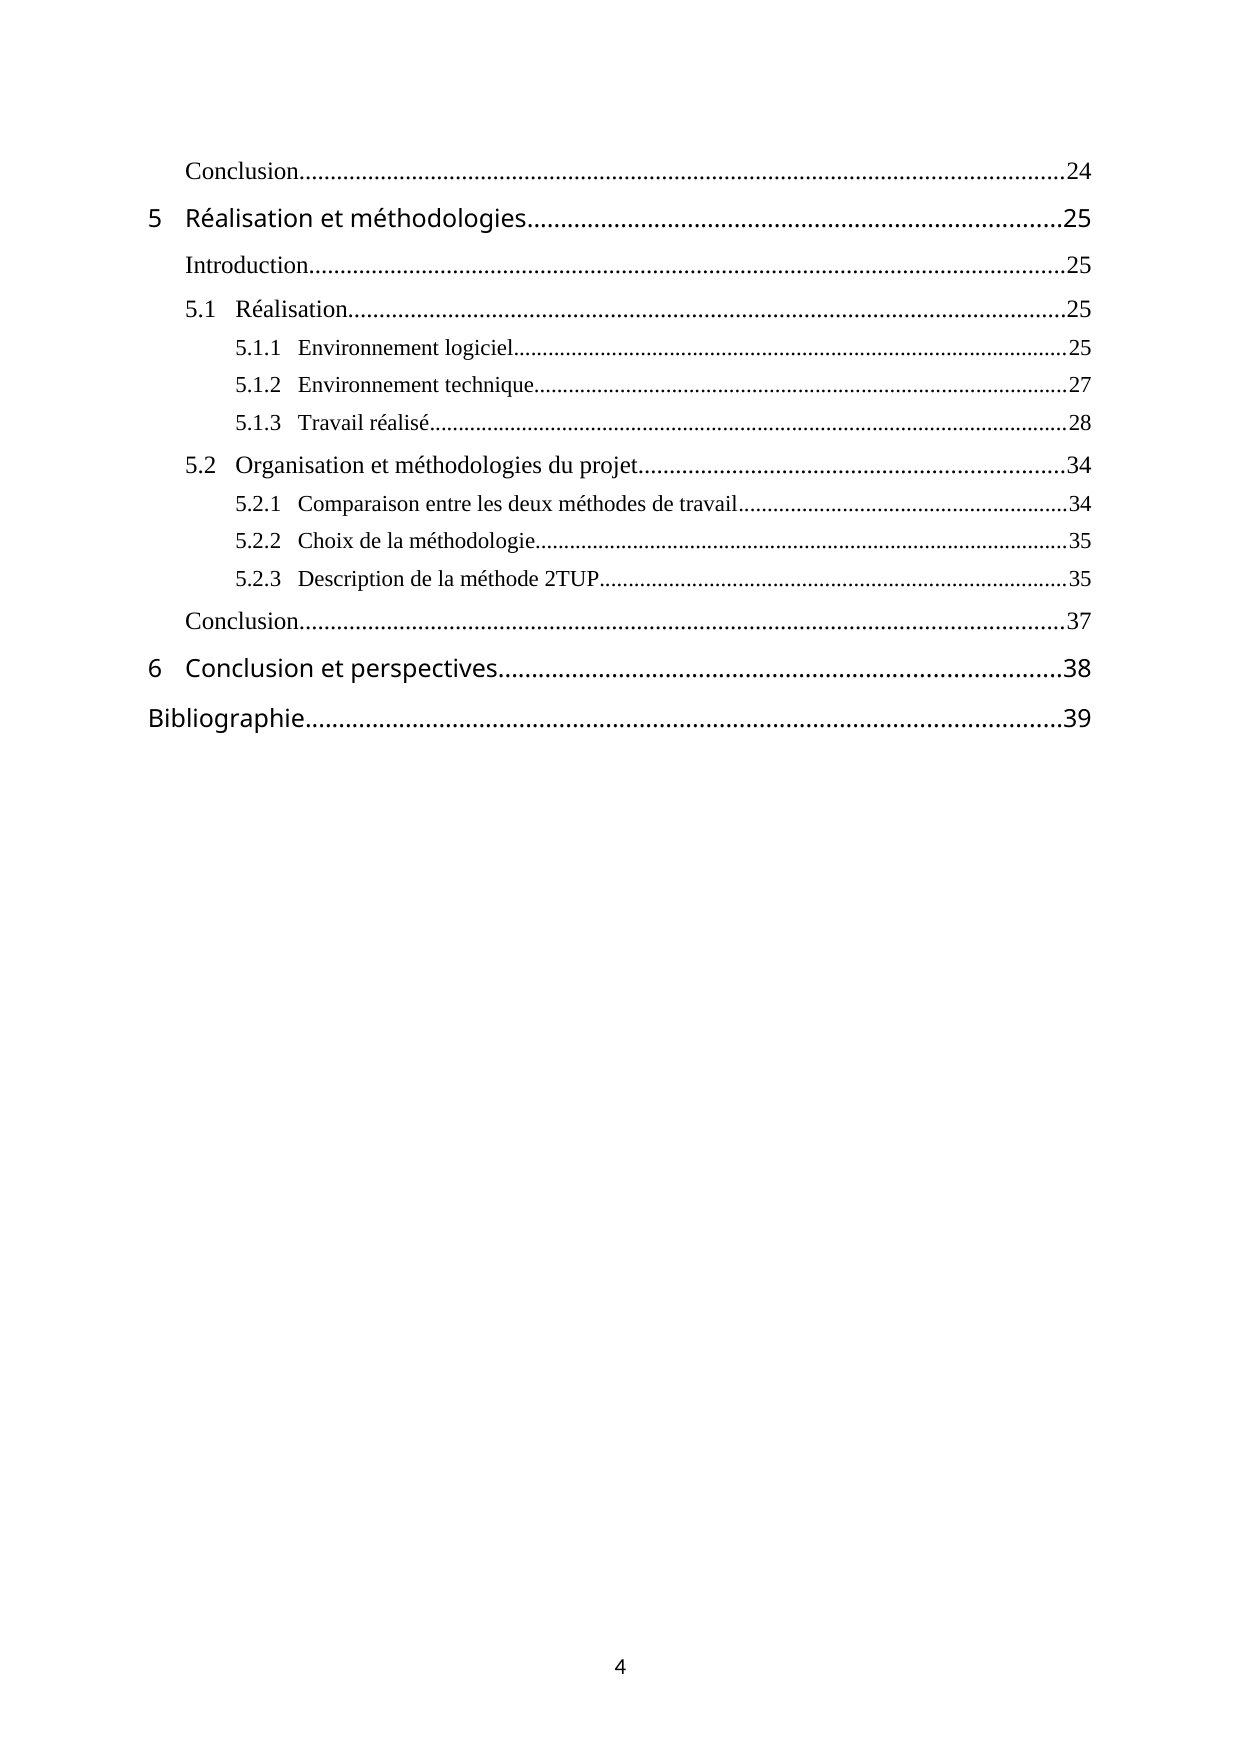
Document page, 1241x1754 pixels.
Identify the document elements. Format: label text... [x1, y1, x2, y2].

text Conclusion 24 [185, 148, 1092, 185]
text 5.2.2 Choix de la méthodologie 35 [235, 516, 1092, 554]
text Bibliographie 39 [148, 698, 1092, 735]
text 5.2 Organisation et méthodologies du projet 34 [185, 441, 1092, 479]
text Introduction 25 [185, 241, 1092, 279]
text 5.1.1 Environnement logiciel 25 [235, 323, 1092, 360]
text Conclusion 37 [185, 598, 1092, 635]
text 5.2.1 Comparaison entre les deux méthodes de travail 34 [235, 479, 1092, 516]
text 5 Réalisation et méthodologies 25 [148, 198, 1092, 235]
text 5.1.3 Travail réalisé 28 [235, 398, 1092, 435]
text 5.2.3 Description de la méthode 2TUP 35 [235, 554, 1092, 591]
text 5.1.2 Environnement technique 27 [235, 360, 1092, 398]
text 6 Conclusion et perspectives 38 [148, 648, 1092, 685]
text 5.1 Réalisation 25 [185, 285, 1092, 323]
